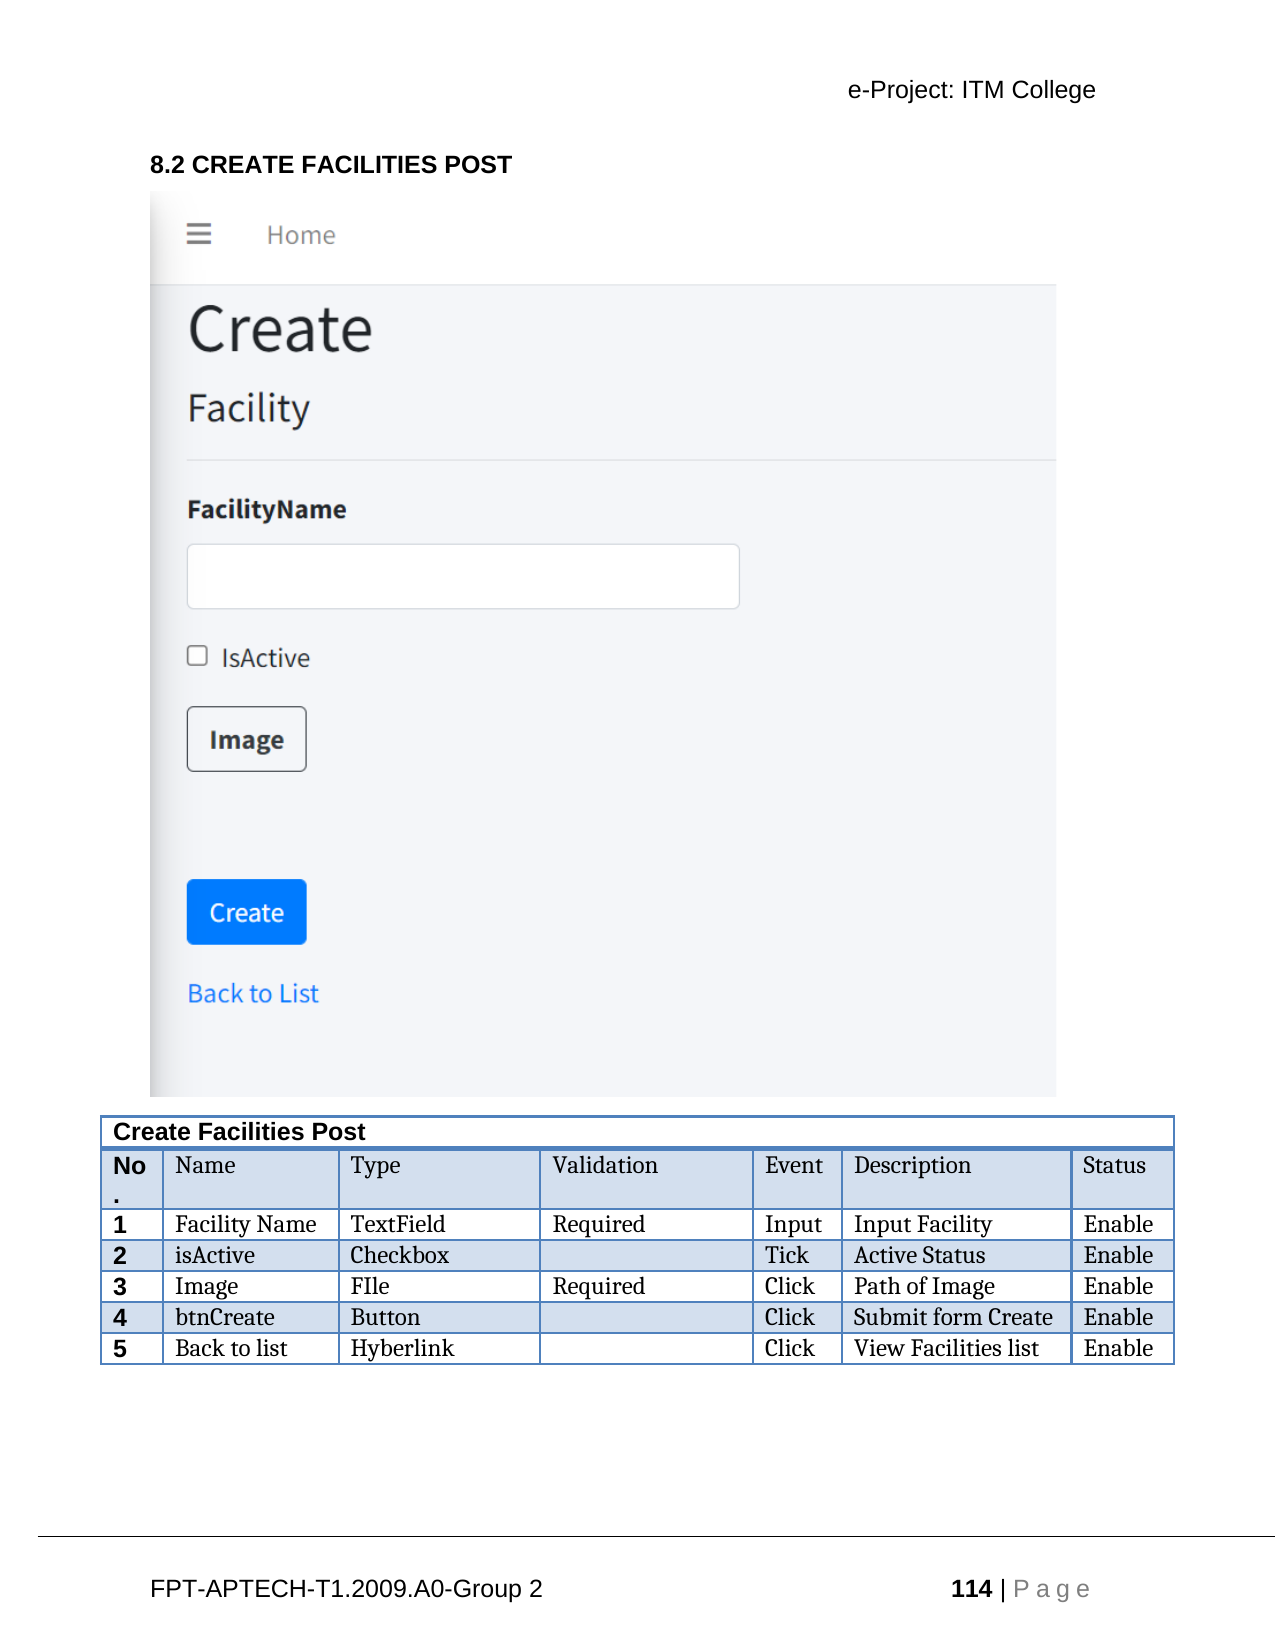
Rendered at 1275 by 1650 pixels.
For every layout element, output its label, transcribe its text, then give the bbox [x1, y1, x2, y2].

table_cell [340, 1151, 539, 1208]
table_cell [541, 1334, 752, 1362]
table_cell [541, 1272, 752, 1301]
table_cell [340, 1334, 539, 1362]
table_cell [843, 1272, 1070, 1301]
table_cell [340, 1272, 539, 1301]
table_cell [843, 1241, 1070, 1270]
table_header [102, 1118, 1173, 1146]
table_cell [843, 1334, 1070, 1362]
subtitle 8.2 Create Facilities Post [150, 150, 1125, 179]
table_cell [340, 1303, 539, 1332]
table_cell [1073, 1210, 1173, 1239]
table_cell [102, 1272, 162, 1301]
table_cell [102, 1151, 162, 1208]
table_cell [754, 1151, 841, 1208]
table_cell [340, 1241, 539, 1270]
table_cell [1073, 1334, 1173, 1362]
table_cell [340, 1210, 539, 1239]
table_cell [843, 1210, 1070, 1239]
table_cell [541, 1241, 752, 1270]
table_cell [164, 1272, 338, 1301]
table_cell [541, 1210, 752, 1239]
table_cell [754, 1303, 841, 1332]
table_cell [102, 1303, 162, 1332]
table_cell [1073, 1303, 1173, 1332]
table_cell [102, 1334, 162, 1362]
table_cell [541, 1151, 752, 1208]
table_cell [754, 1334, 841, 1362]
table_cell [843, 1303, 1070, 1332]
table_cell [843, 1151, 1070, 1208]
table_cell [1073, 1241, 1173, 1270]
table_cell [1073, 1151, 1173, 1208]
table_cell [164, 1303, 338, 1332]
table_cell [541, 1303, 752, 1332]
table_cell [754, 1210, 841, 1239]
picture [150, 191, 1057, 1097]
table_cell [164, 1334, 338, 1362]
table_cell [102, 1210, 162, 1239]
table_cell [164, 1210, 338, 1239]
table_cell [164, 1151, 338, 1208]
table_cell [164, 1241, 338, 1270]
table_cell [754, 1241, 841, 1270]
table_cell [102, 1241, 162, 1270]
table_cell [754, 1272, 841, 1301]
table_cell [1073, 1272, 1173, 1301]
